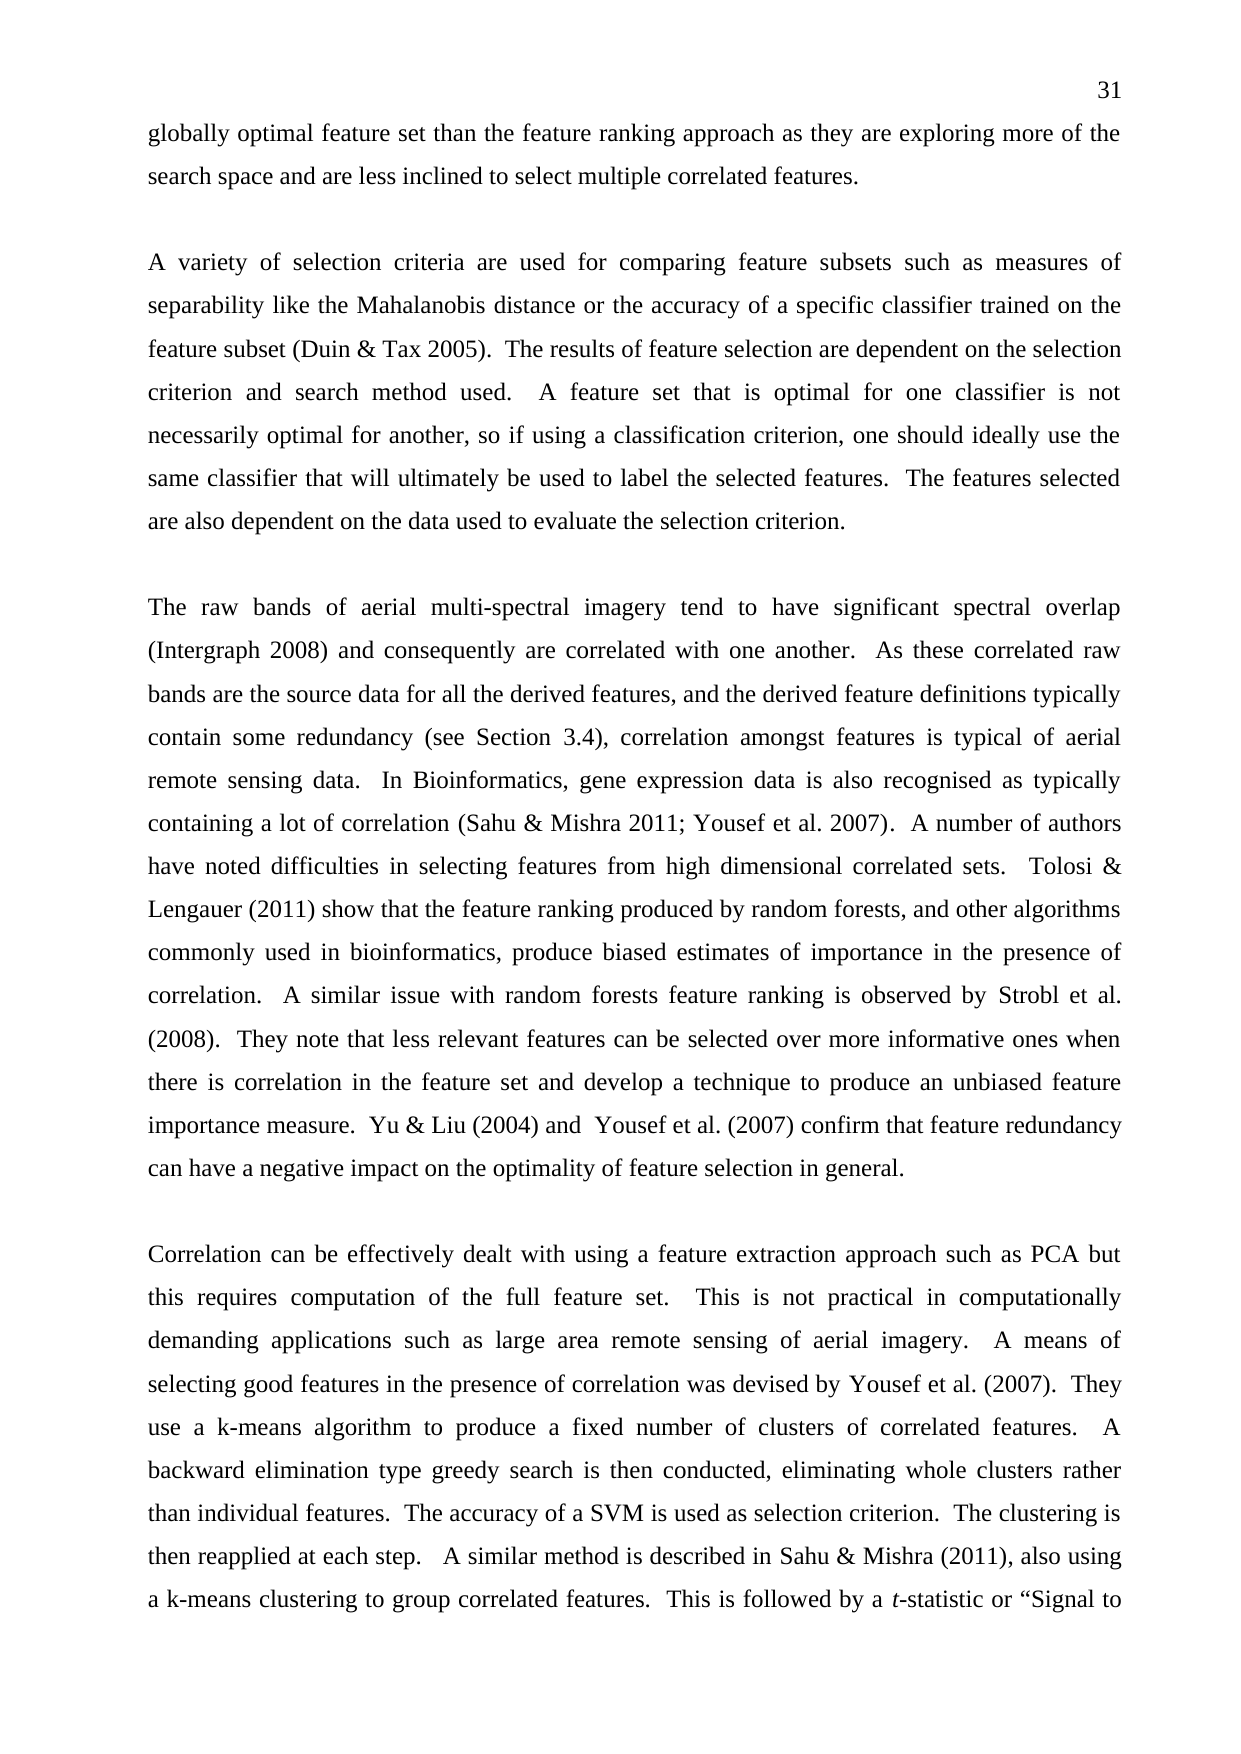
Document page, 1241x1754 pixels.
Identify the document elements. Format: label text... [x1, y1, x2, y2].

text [148, 1239, 1122, 1613]
text A variety of selection criteria are used for comparing feature subsets such as measures of separability like the Mahalanobis distance or the accuracy of a specific classifier trained on the feature subset (Duin & Tax 2005). The results of feature selection are dependent on the selection criterion and search method used. A feature set that is optimal for one classifier is not necessarily optimal for another, so if using a classification criterion, one should ideally use the same classifier that will ultimately be used to label the selected features. The features selected are also dependent on the data used to evaluate the selection criterion. [148, 247, 1122, 535]
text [148, 118, 1122, 190]
text The raw bands of aerial multi-spectral imagery tend to have significant spectral overlap (Intergraph 2008) and consequently are correlated with one another. As these correlated raw bands are the source data for all the derived features, and the derived feature definitions typically contain some redundancy (see Section 3.4), correlation amongst features is typical of aerial remote sensing data. In Bioinformatics, gene expression data is also recognised as typically containing a lot of correlation (Sahu & Mishra 2011; Yousef et al. 2007). A number of authors have noted difficulties in selecting features from high dimensional correlated sets. Tolosi & Lengauer (2011) show that the feature ranking produced by random forests, and other algorithms commonly used in bioinformatics, produce biased estimates of importance in the presence of correlation. A similar issue with random forests feature ranking is observed by Strobl et al. (2008). They note that less relevant features can be selected over more informative ones when there is correlation in the feature set and develop a technique to produce an unbiased feature importance measure. Yu & Liu (2004) and Yousef et al. (2007) confirm that feature redundancy can have a negative impact on the optimality of feature selection in general. [148, 592, 1122, 1182]
